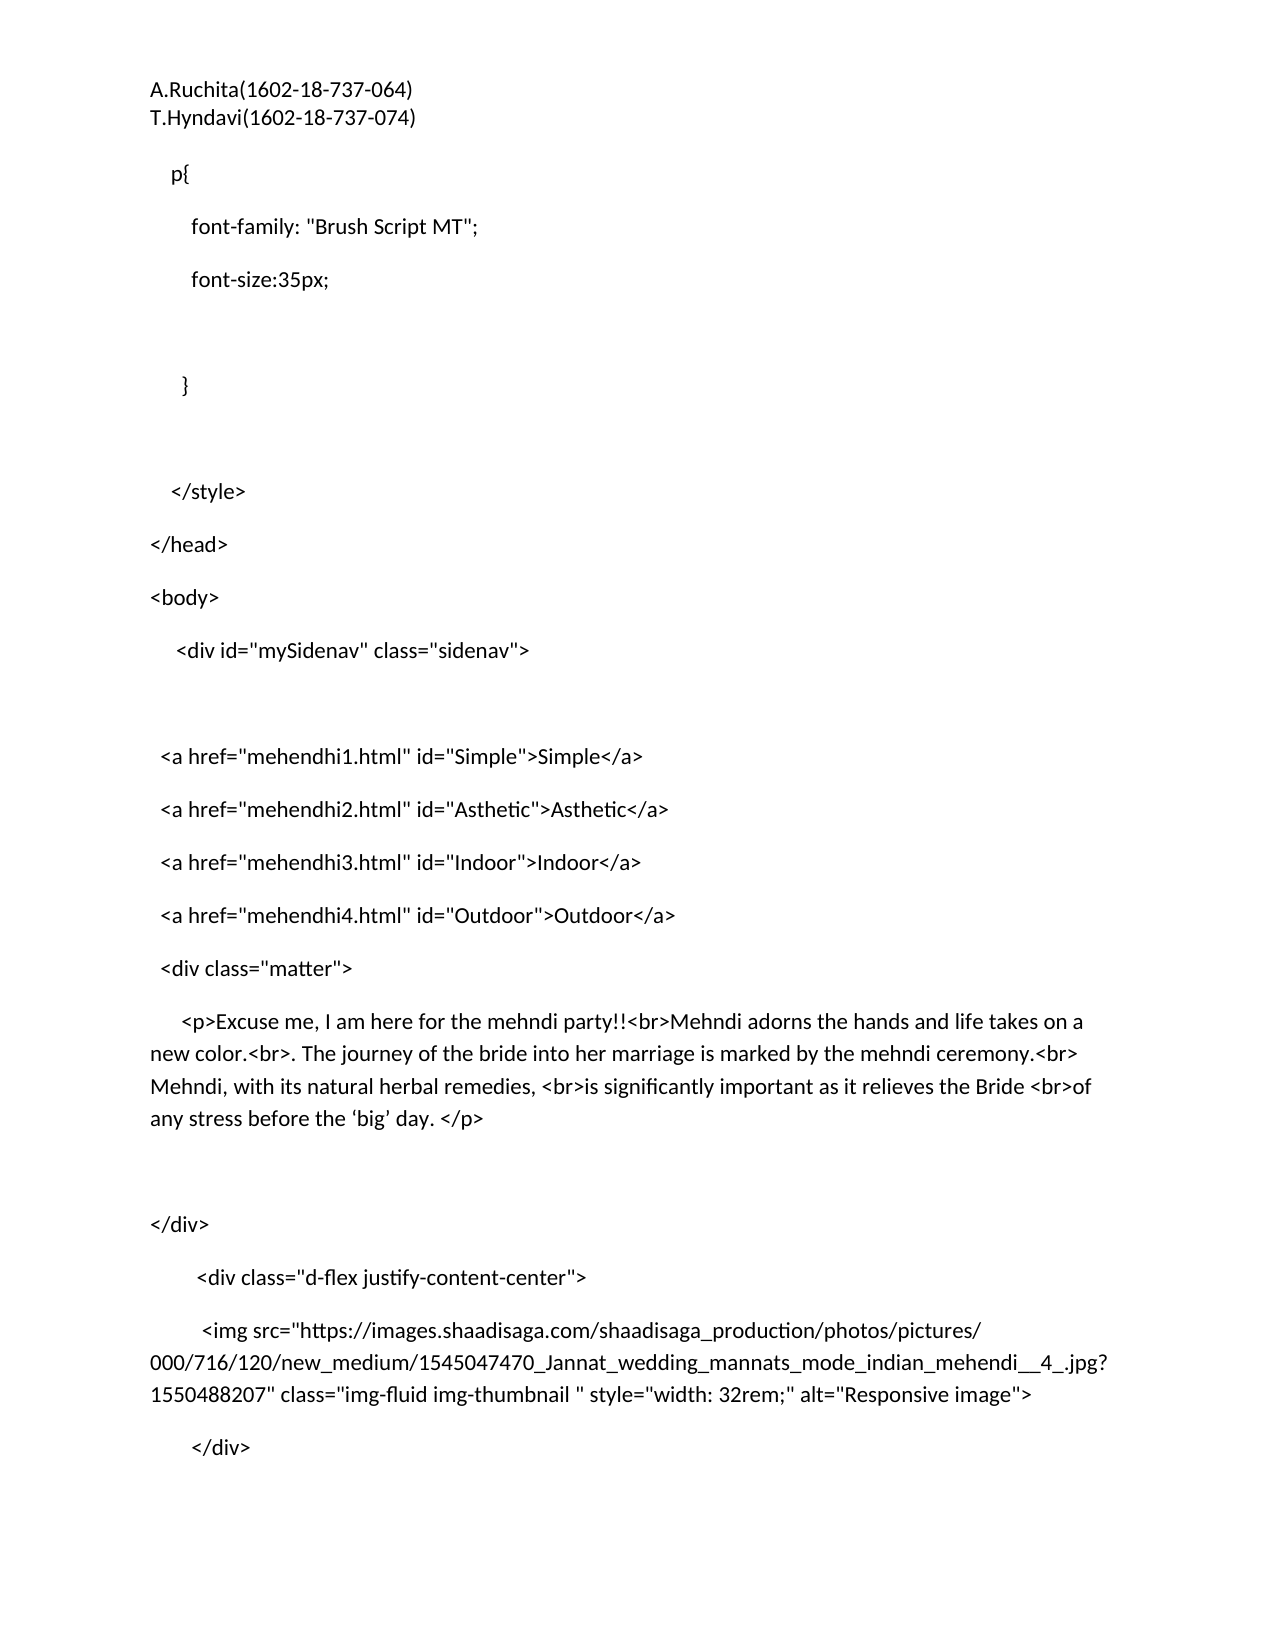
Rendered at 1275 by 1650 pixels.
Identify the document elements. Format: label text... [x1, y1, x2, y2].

text <body> [150, 583, 1125, 611]
text <a href="mehendhi1.html" id="Simple">Simple</a> [150, 742, 1125, 770]
text </div> [150, 1210, 1125, 1238]
text </style> [150, 477, 1125, 505]
text p{ [150, 159, 1125, 187]
text font-family: "Brush Script MT"; [150, 212, 1125, 240]
text <p>Excuse me, I am here for the mehndi party!!<br>Mehndi adorns the hands and life takes on a new color.<br>. The journey of the bride into her marriage is marked by the mehndi ceremony.<br> Mehndi, with its natural herbal remedies, <br>is significantly important as it relieves the Bride <br>of any stress before the ‘big’ day. </p> [150, 1007, 1125, 1132]
text } [150, 371, 1125, 399]
text <a href="mehendhi2.html" id="Asthetic">Asthetic</a> [150, 795, 1125, 823]
text <a href="mehendhi4.html" id="Outdoor">Outdoor</a> [150, 901, 1125, 929]
text <img src="https://images.shaadisaga.com/shaadisaga_production/photos/pictures/000/716/120/new_medium/1545047470_Jannat_wedding_mannats_mode_indian_mehendi__4_.jpg?1550488207" class="img-fluid img-thumbnail " style="width: 32rem;" alt="Responsive image"> [150, 1316, 1125, 1408]
text <div class="matter"> [150, 954, 1125, 982]
text <div class="d-flex justify-content-center"> [150, 1263, 1125, 1291]
text font-size:35px; [150, 265, 1125, 293]
text <div id="mySidenav" class="sidenav"> [150, 636, 1125, 664]
text </div> [150, 1433, 1125, 1461]
text </head> [150, 530, 1125, 558]
text <a href="mehendhi3.html" id="Indoor">Indoor</a> [150, 848, 1125, 876]
